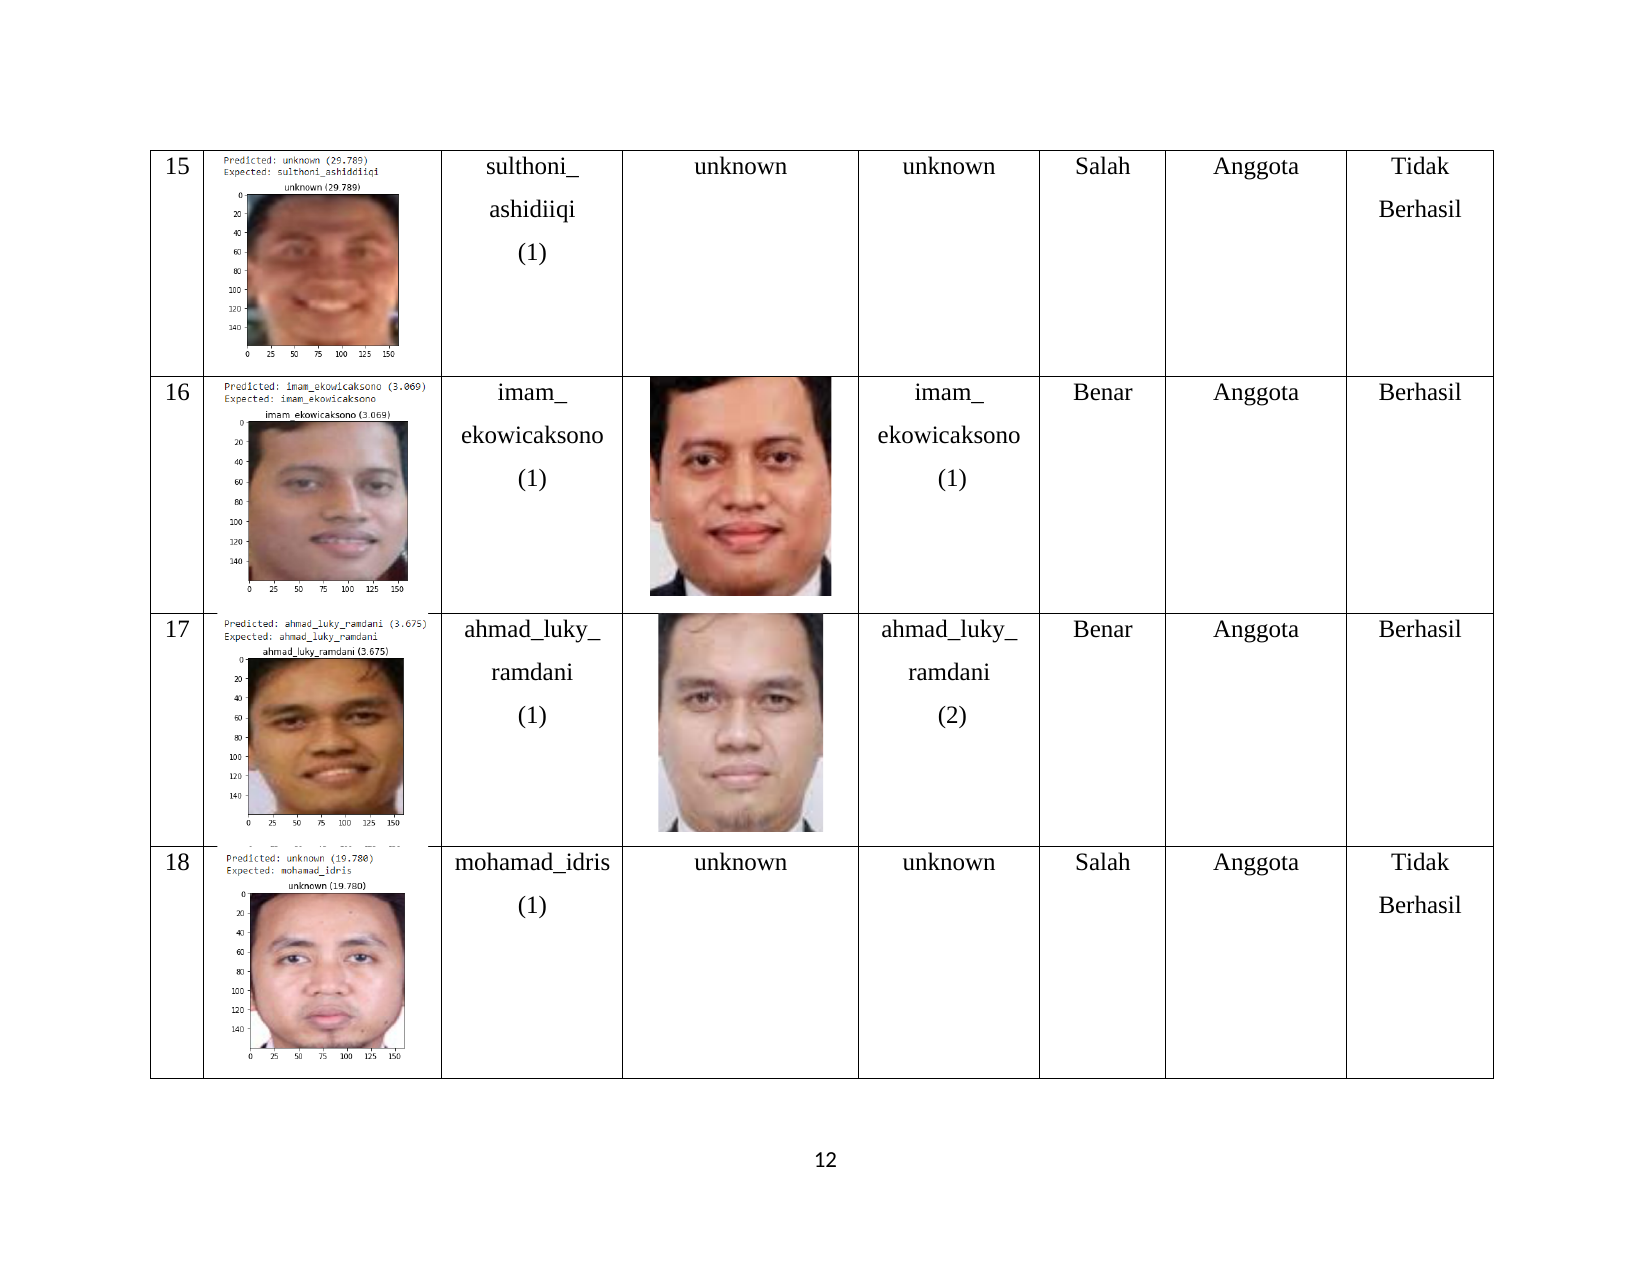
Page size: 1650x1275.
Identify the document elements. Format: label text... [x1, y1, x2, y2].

table_cell 15 [151, 151, 203, 376]
table_cell Anggota [1166, 847, 1346, 1078]
table_cell [204, 847, 441, 1078]
table_cell unknown [859, 151, 1039, 376]
table_cell mohamad_idris (1) [442, 847, 622, 1078]
table_cell Berhasil [1347, 377, 1493, 613]
table_cell Tidak Berhasil [1347, 151, 1493, 376]
table_cell imam_ ekowicaksono (1) [859, 377, 1039, 613]
table_cell [623, 614, 858, 846]
table_cell imam_ ekowicaksono (1) [442, 377, 622, 613]
picture [217, 377, 429, 600]
table_cell unknown [623, 847, 858, 1078]
table_cell Anggota [1166, 151, 1346, 376]
table_cell Salah [1040, 847, 1165, 1078]
table_cell 16 [151, 377, 203, 613]
table_cell Benar [1040, 377, 1165, 613]
table_cell Salah [1040, 151, 1165, 376]
table_cell Anggota [1166, 377, 1346, 613]
table_cell Anggota [1166, 614, 1346, 846]
table_cell Tidak Berhasil [1347, 847, 1493, 1078]
picture [217, 613, 429, 833]
table_cell Benar [1040, 614, 1165, 846]
table_cell sulthoni_ ashidiiqi (1) [442, 151, 622, 376]
table_cell [623, 377, 858, 613]
table_cell [204, 377, 441, 613]
table_cell 17 [151, 614, 203, 846]
table_cell Berhasil [1347, 614, 1493, 846]
table_cell ahmad_luky_ ramdani (1) [442, 614, 622, 846]
table_cell unknown [623, 151, 858, 376]
picture [217, 151, 429, 363]
table_cell 18 [151, 847, 203, 1078]
table_cell [204, 614, 441, 846]
picture [217, 846, 429, 1066]
table_cell ahmad_luky_ ramdani (2) [859, 614, 1039, 846]
table_cell [204, 151, 441, 376]
table_cell unknown [859, 847, 1039, 1078]
